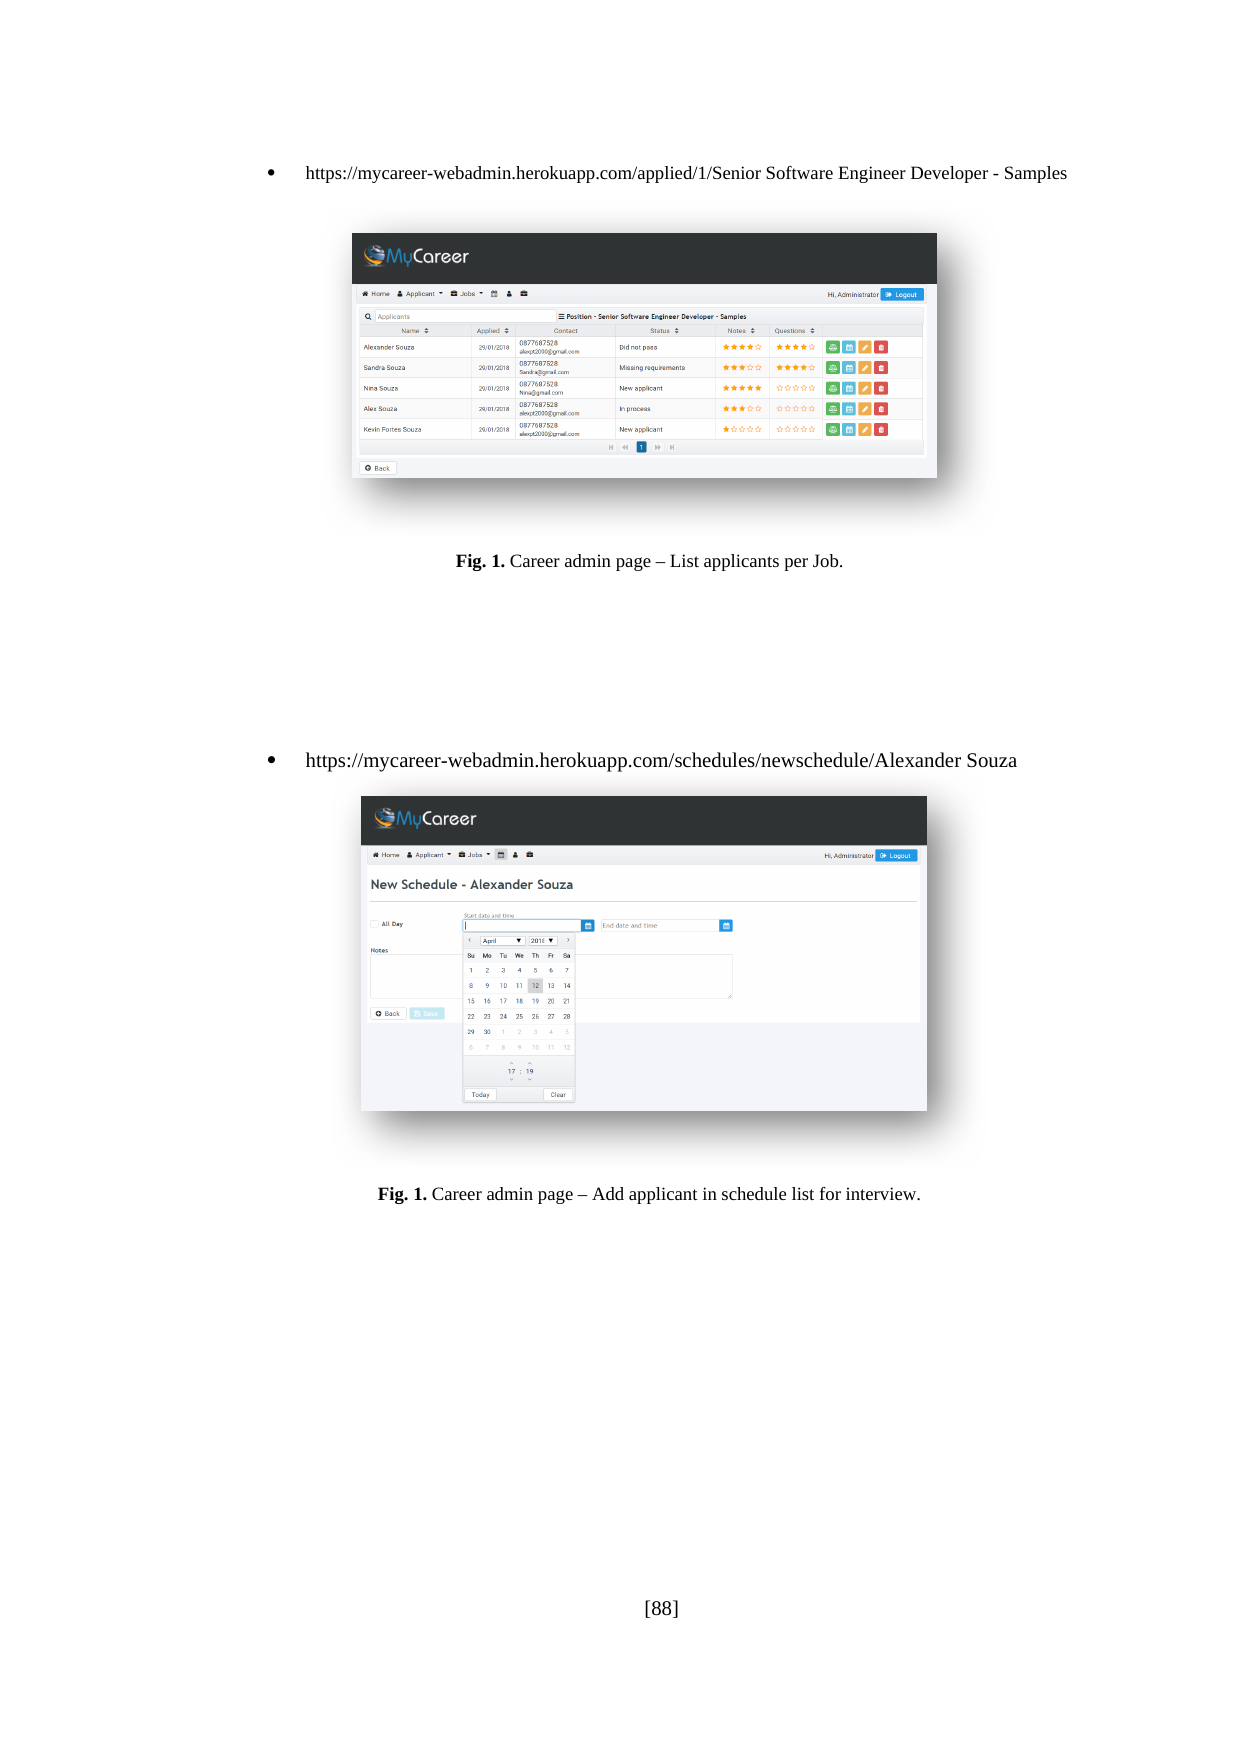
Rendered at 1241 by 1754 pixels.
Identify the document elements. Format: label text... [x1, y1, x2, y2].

picture [352, 233, 937, 478]
text Fig. 102. Career admin page – List applicants per Job. [207, 549, 1092, 572]
text Fig. 103. Career admin page – Add applicant in schedule list for interview. [207, 1181, 1092, 1204]
picture [361, 796, 927, 1111]
list https://mycareer-webadmin.herokuapp.com/applied/1/Senior Software Engineer Developer - Samples [268, 160, 1092, 183]
list https://mycareer-webadmin.herokuapp.com/schedules/newschedule/Alexander Souza [268, 747, 1092, 772]
